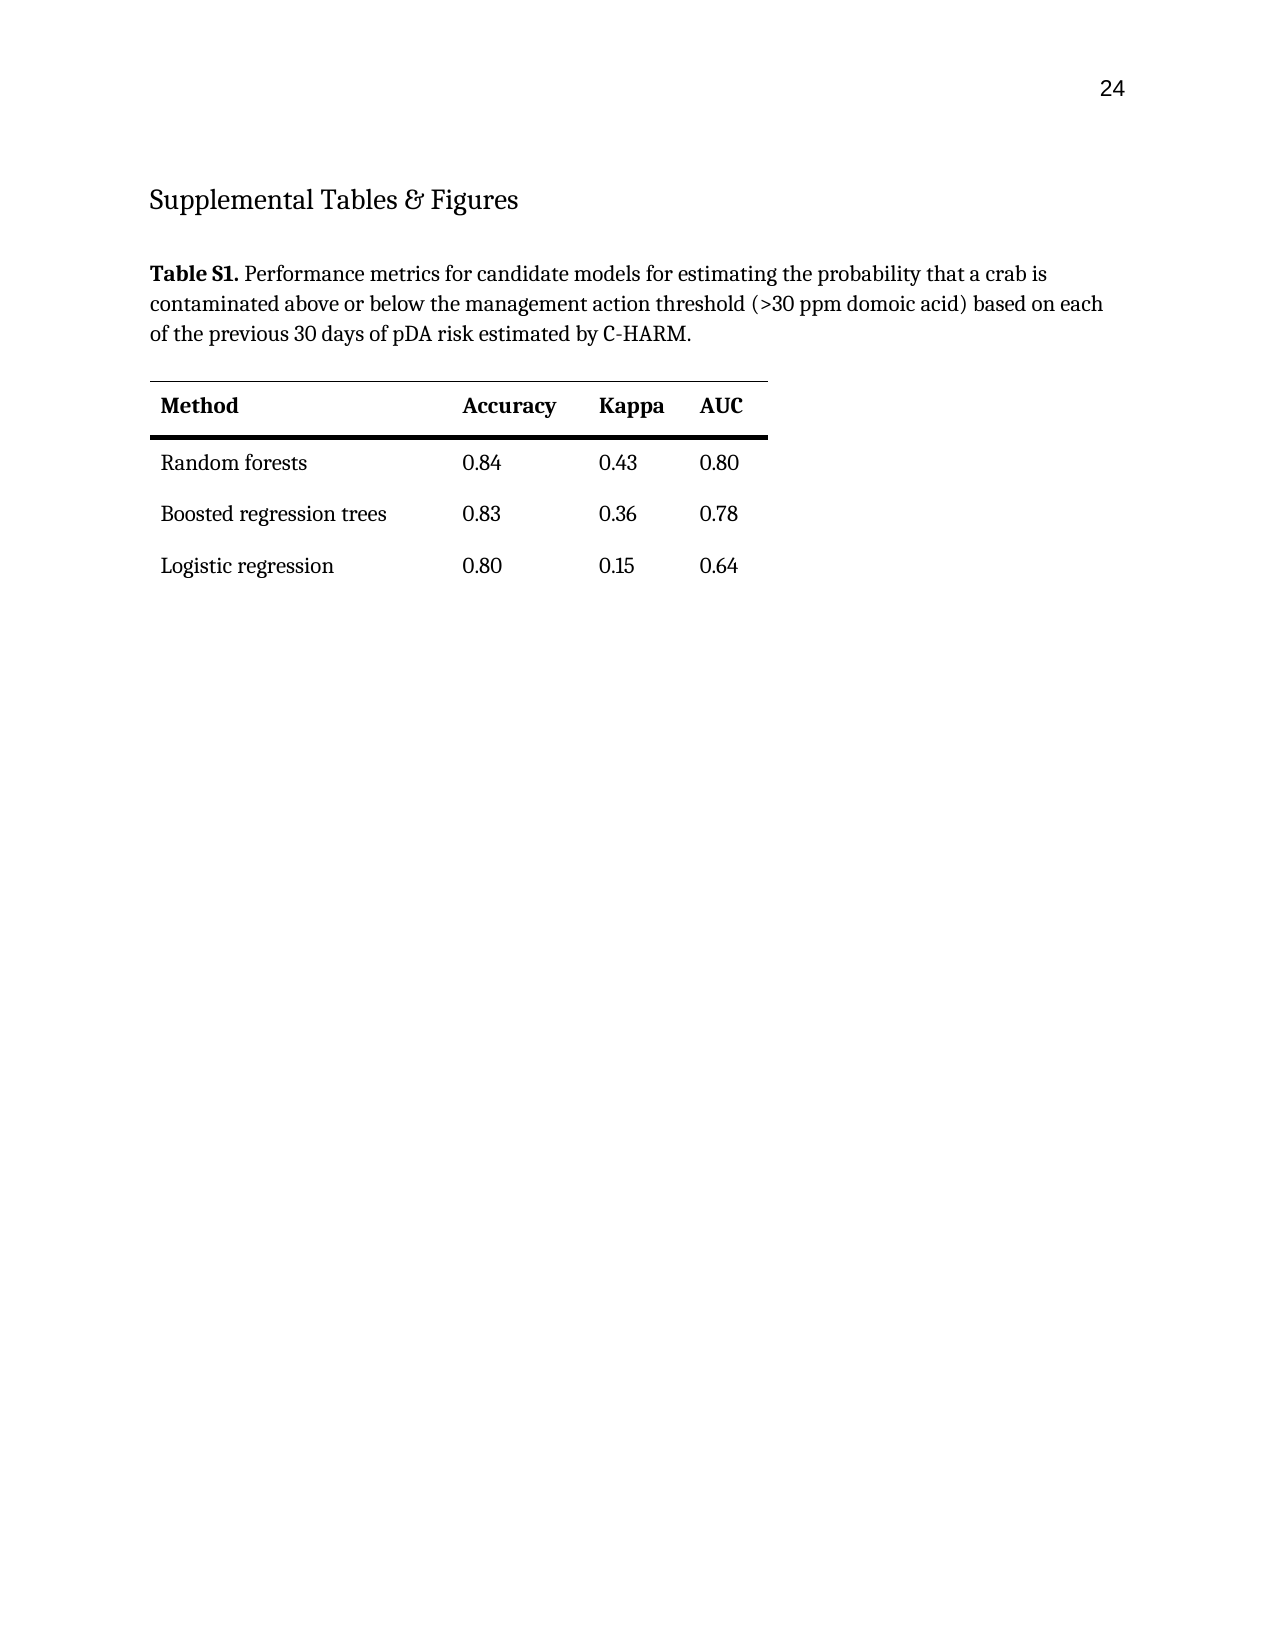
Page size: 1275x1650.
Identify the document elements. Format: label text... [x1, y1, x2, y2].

table_cell 0.80 [689, 440, 768, 491]
table_header Kappa [589, 382, 689, 435]
table_cell 0.36 [589, 491, 689, 543]
subtitle Supplemental Tables & Figures [150, 183, 1125, 217]
table_cell 0.80 [452, 543, 588, 595]
table_cell 0.43 [589, 440, 689, 491]
table_cell Boosted regression trees [150, 491, 452, 543]
table_header Accuracy [452, 382, 588, 435]
text Table S1. Performance metrics for candidate models for estimating the probability that a crab is contaminated above or below the management action threshold (>30 ppm domoic acid) based on each of the previous 30 days of pDA risk estimated by C-HARM. [150, 260, 1125, 347]
table_header Method [150, 382, 452, 435]
table_cell 0.64 [689, 543, 768, 595]
table_cell Random forests [150, 440, 452, 491]
table_header AUC [689, 382, 768, 435]
table_cell Logistic regression [150, 543, 452, 595]
table_cell 0.83 [452, 491, 588, 543]
table_cell 0.84 [452, 440, 588, 491]
table_cell 0.78 [689, 491, 768, 543]
table_cell 0.15 [589, 543, 689, 595]
